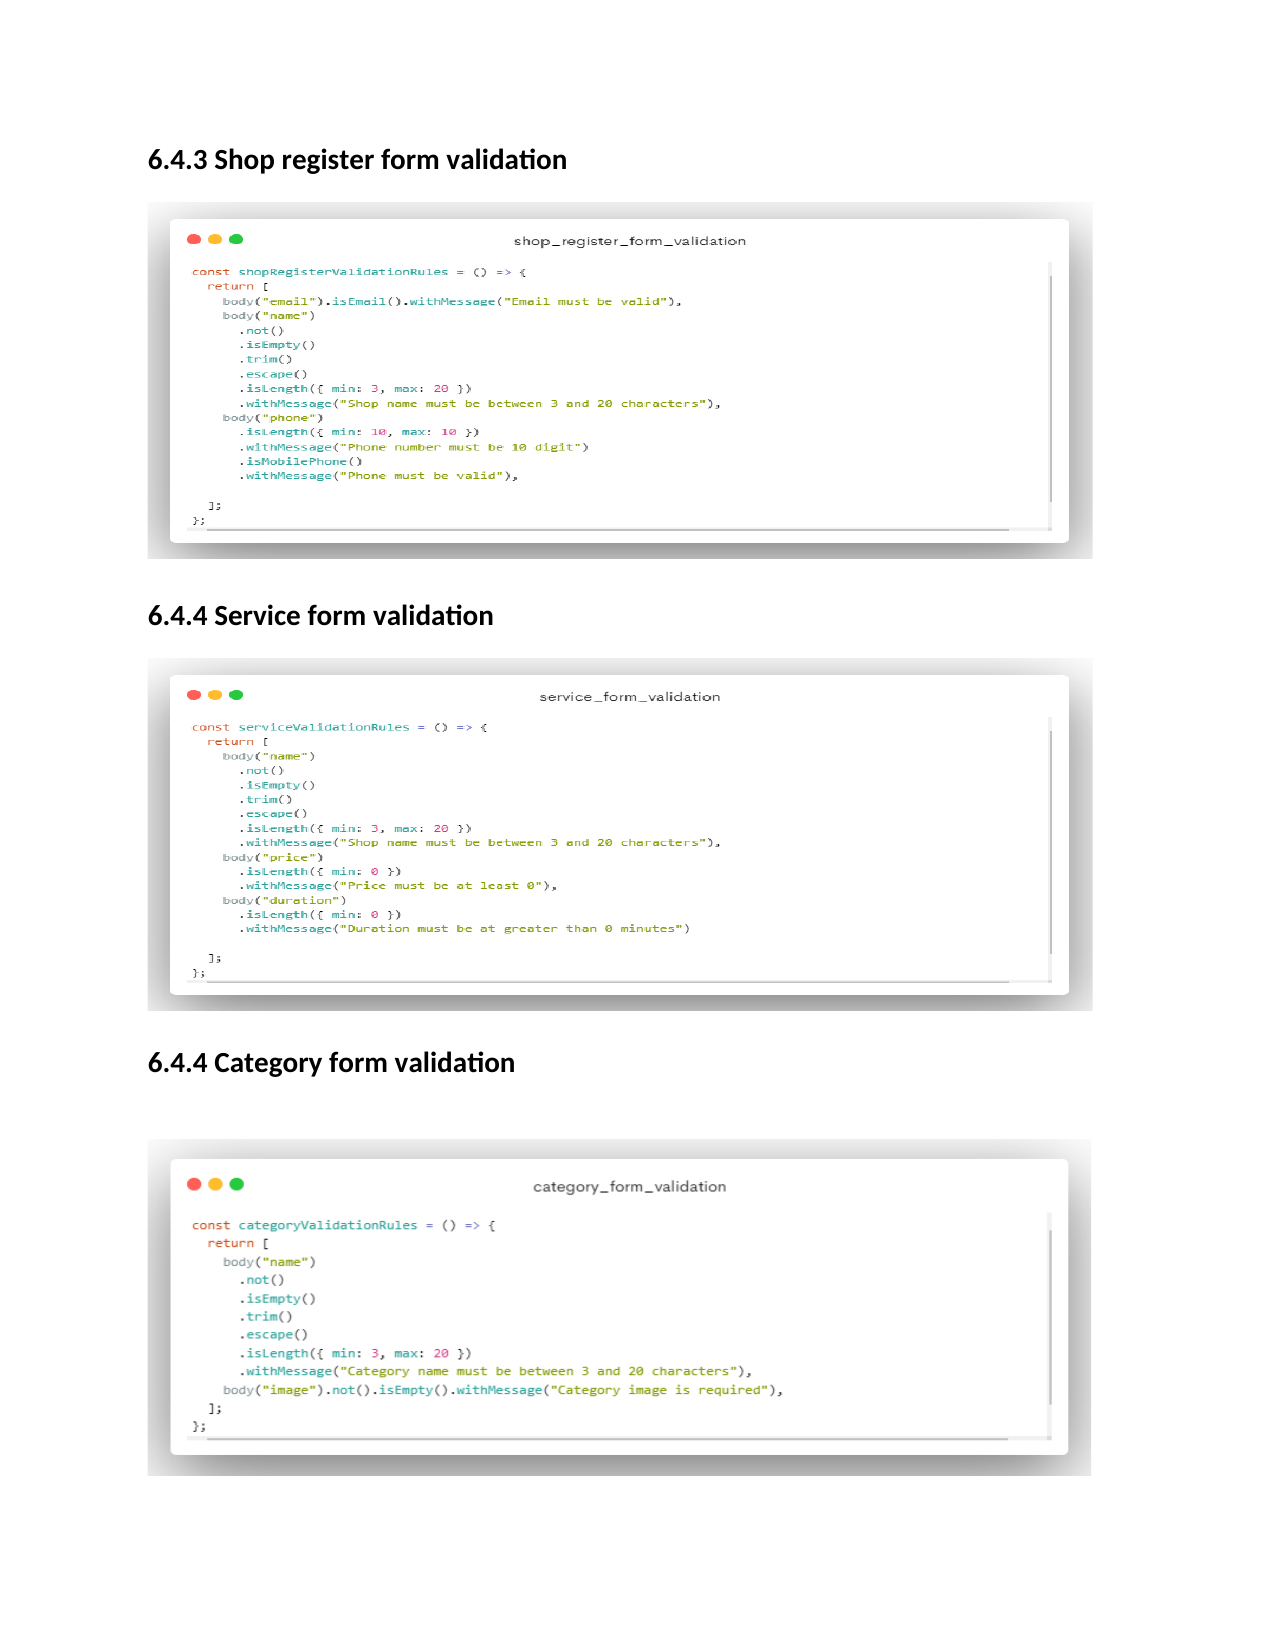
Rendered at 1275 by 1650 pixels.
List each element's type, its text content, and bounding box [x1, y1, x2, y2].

subtitle 6.4.4 Category form validation [148, 1044, 1157, 1080]
subtitle 6.4.3 Shop register form validation [148, 141, 1157, 177]
subtitle 6.4.4 Service form validation [148, 597, 1157, 632]
picture [147, 658, 1093, 1011]
picture [147, 1139, 1092, 1476]
picture [147, 202, 1093, 559]
